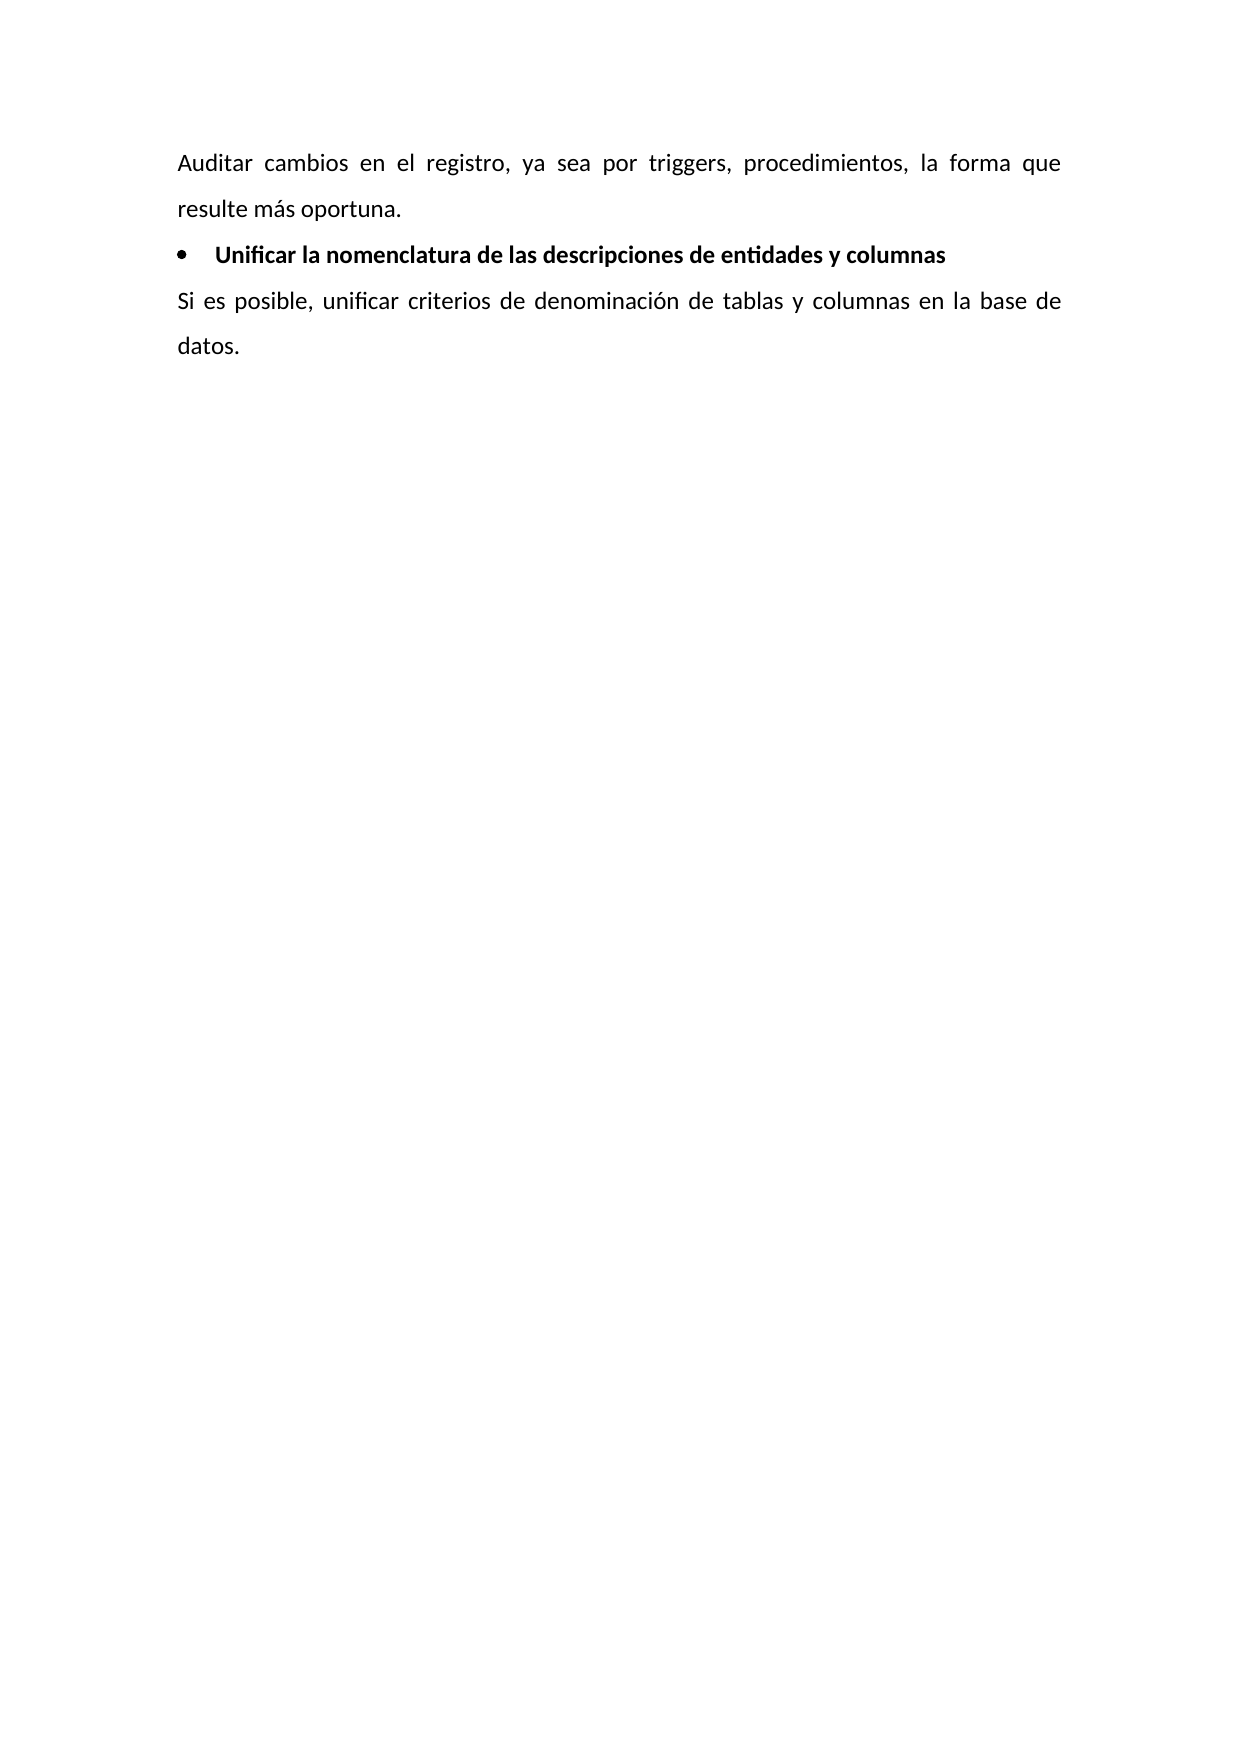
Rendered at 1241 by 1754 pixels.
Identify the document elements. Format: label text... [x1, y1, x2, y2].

list Unificar la nomenclatura de las descripciones de entidades y columnas [177, 239, 1063, 269]
text Auditar cambios en el registro, ya sea por triggers, procedimientos, la forma que resulte más oportuna. [177, 148, 1063, 224]
text Si es posible, unificar criterios de denominación de tablas y columnas en la base de datos. [177, 285, 1063, 361]
